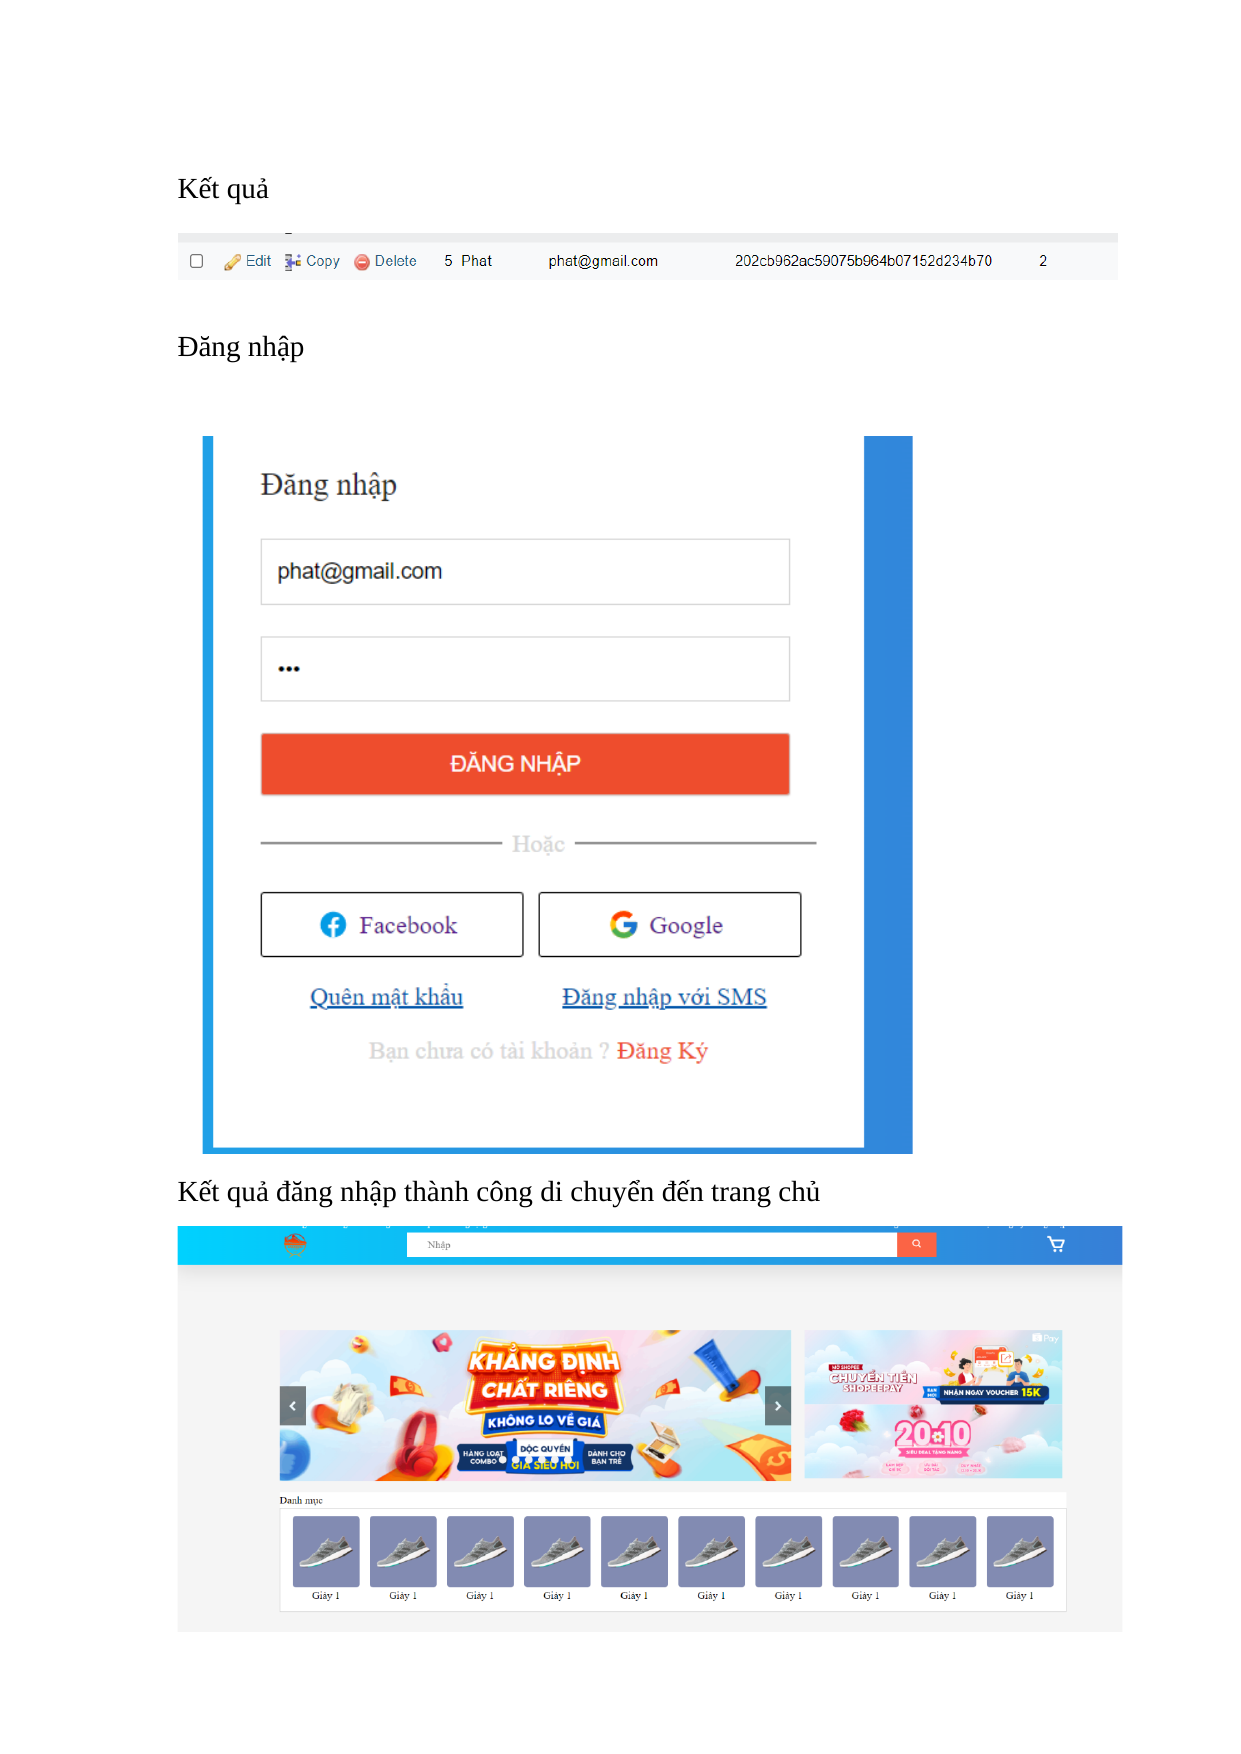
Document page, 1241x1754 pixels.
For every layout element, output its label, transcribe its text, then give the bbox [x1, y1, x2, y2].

picture [202, 436, 913, 1154]
picture [177, 1226, 1123, 1632]
text Kết quả đăng nhập thành công di chuyển đến trang chủ [177, 1174, 1122, 1208]
picture [285, 1234, 306, 1249]
picture [177, 233, 1123, 290]
text Kết quả [177, 171, 1122, 204]
text Đăng nhập [177, 329, 1122, 363]
